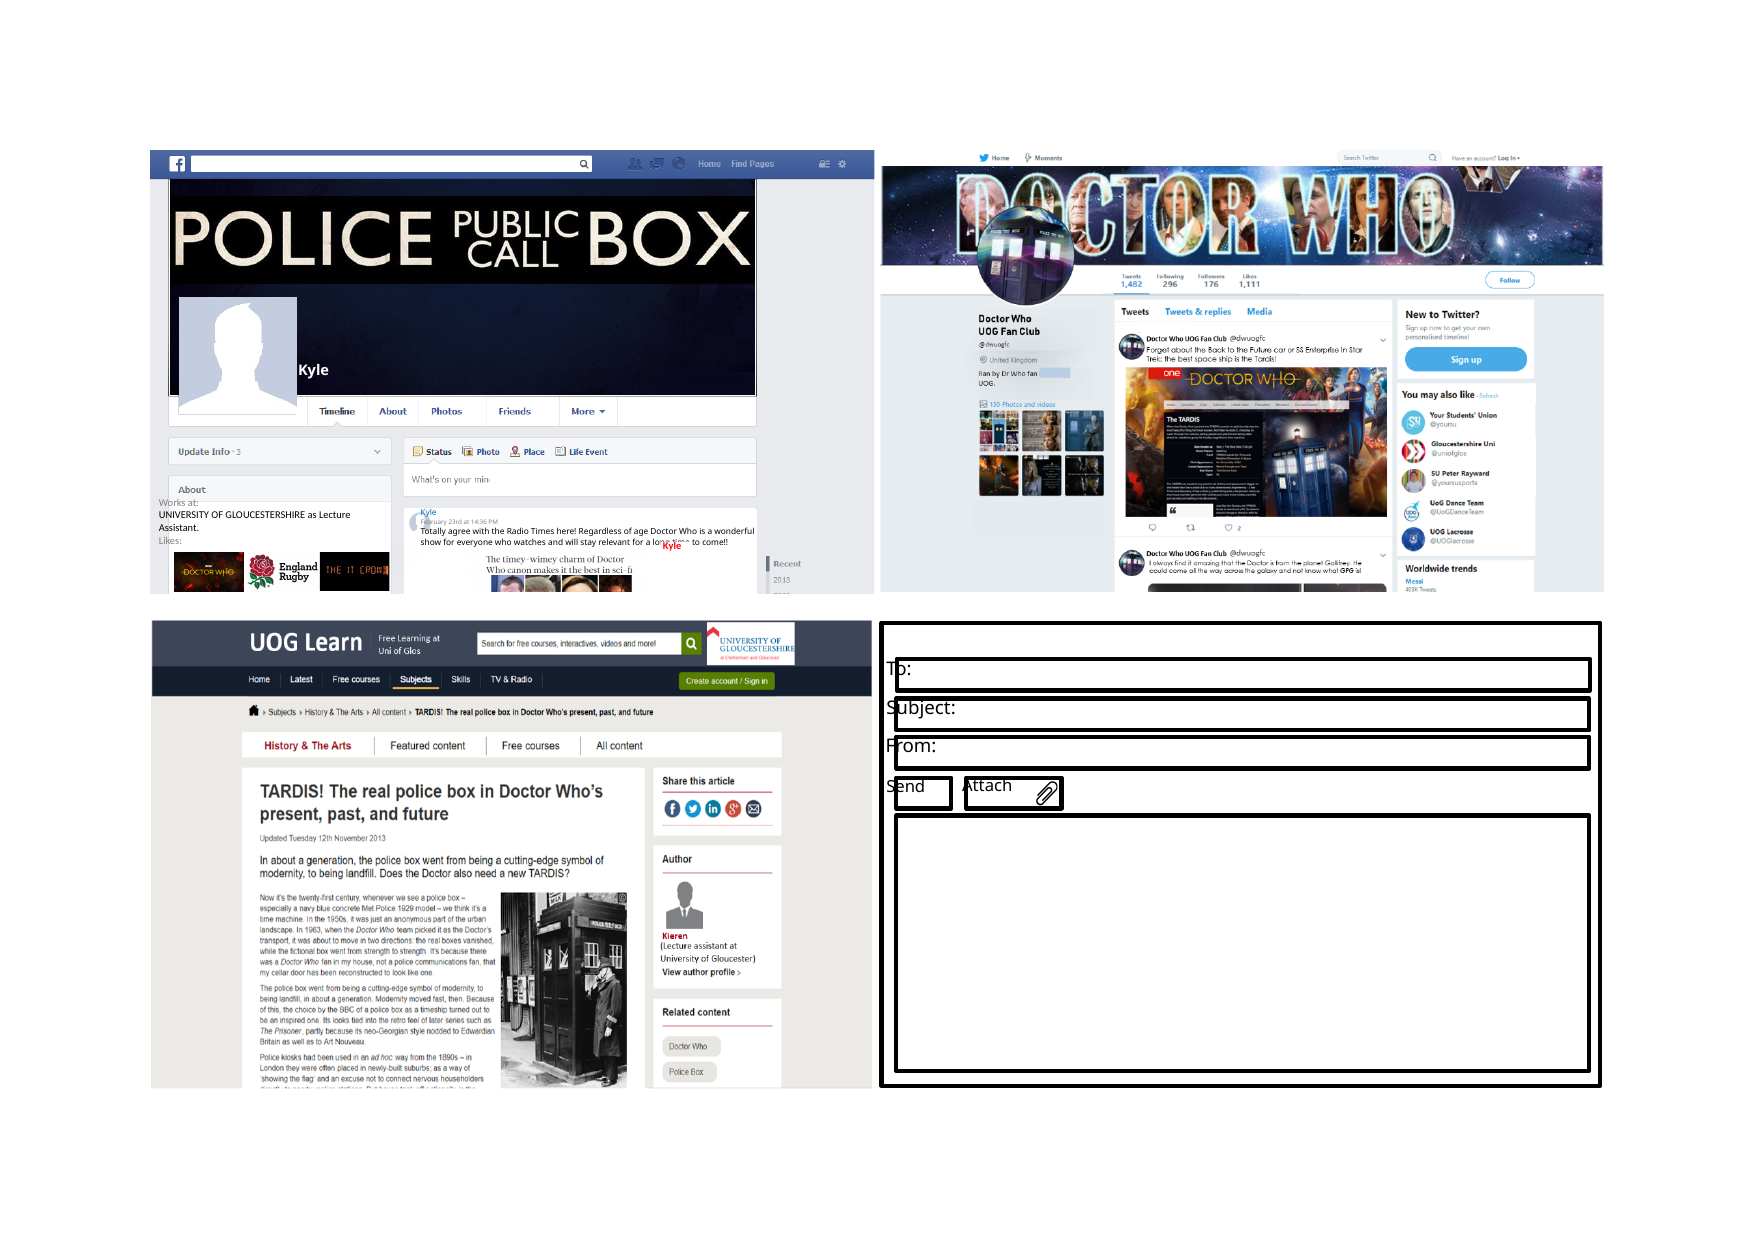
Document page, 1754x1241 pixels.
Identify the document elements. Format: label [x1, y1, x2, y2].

picture [150, 620, 873, 1089]
picture [1035, 780, 1058, 806]
picture [878, 150, 1604, 592]
picture [150, 150, 875, 594]
